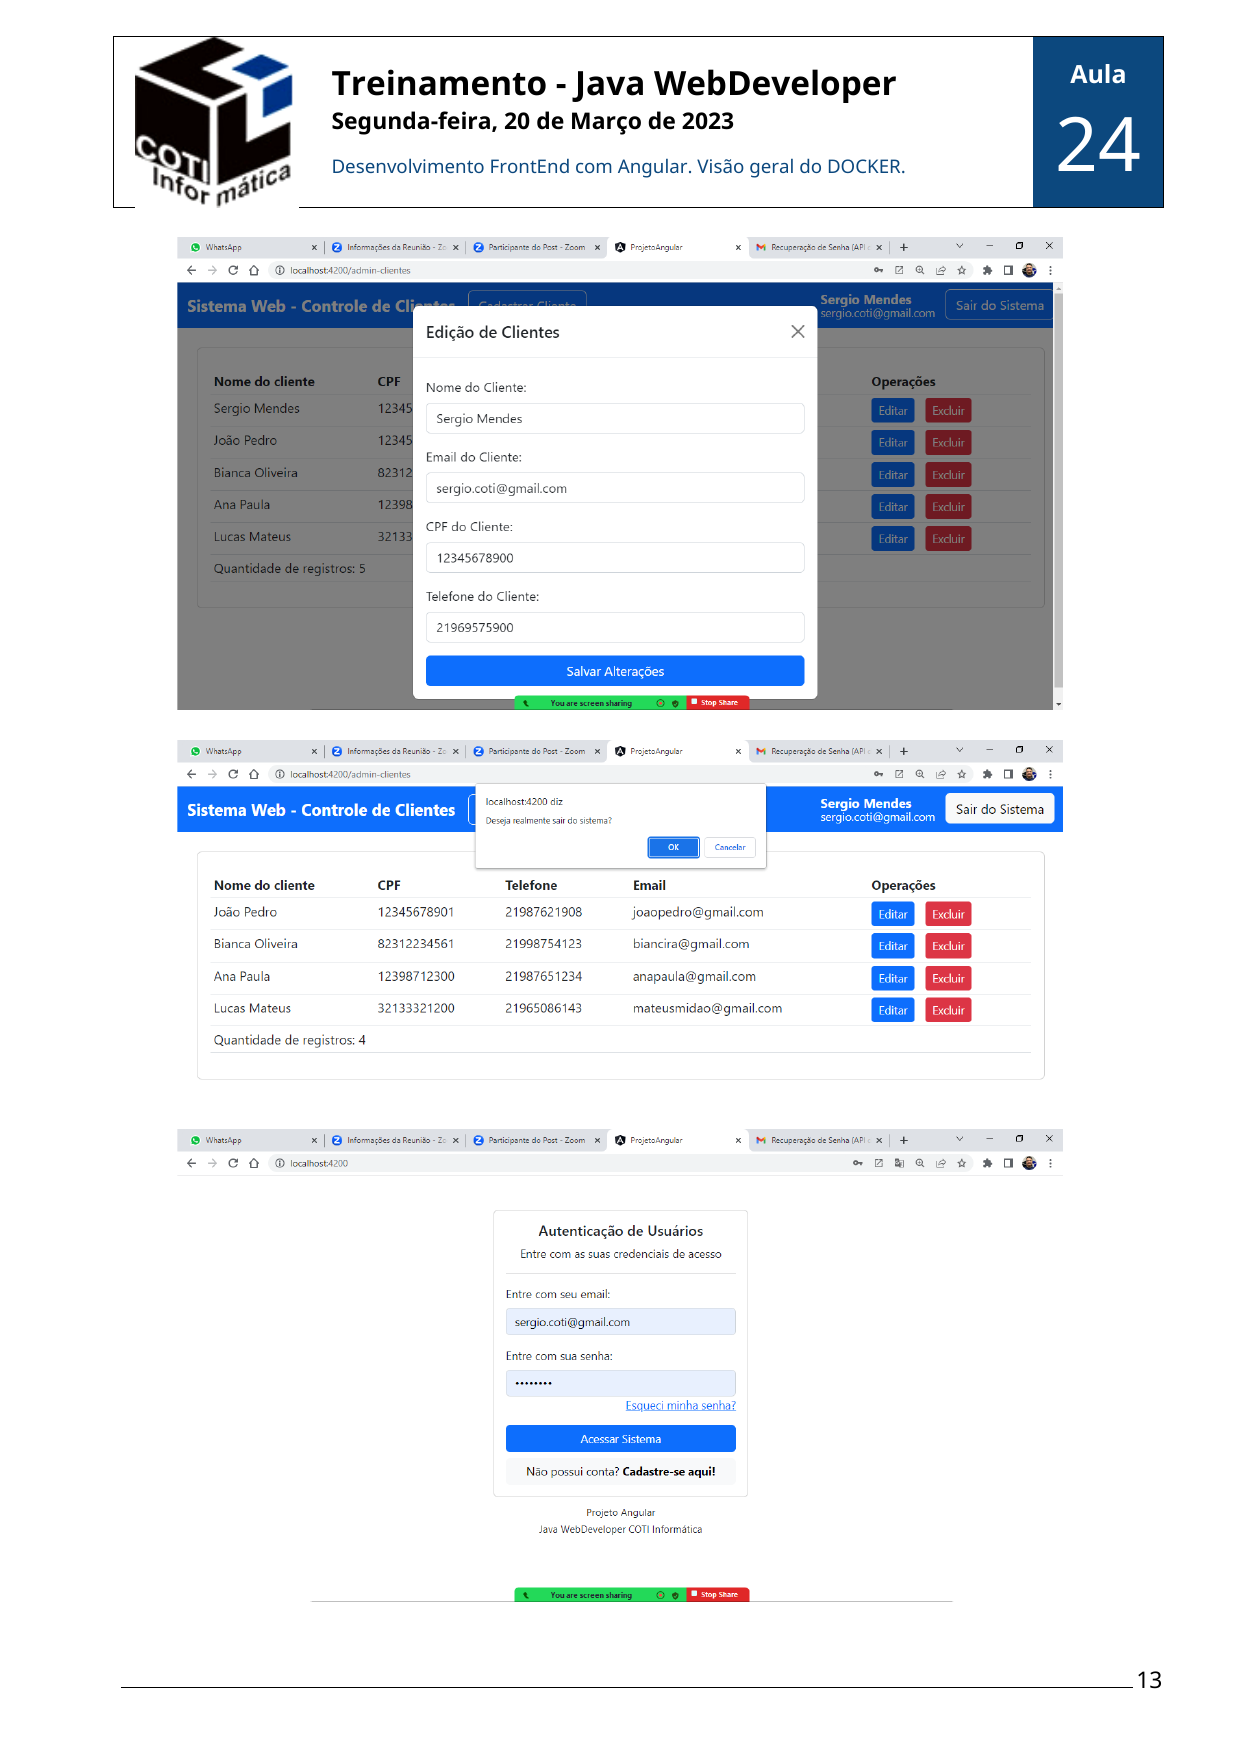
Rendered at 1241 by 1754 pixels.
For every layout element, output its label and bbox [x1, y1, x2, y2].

picture [177, 1129, 1063, 1602]
picture [177, 237, 1063, 710]
picture [177, 740, 1063, 1099]
